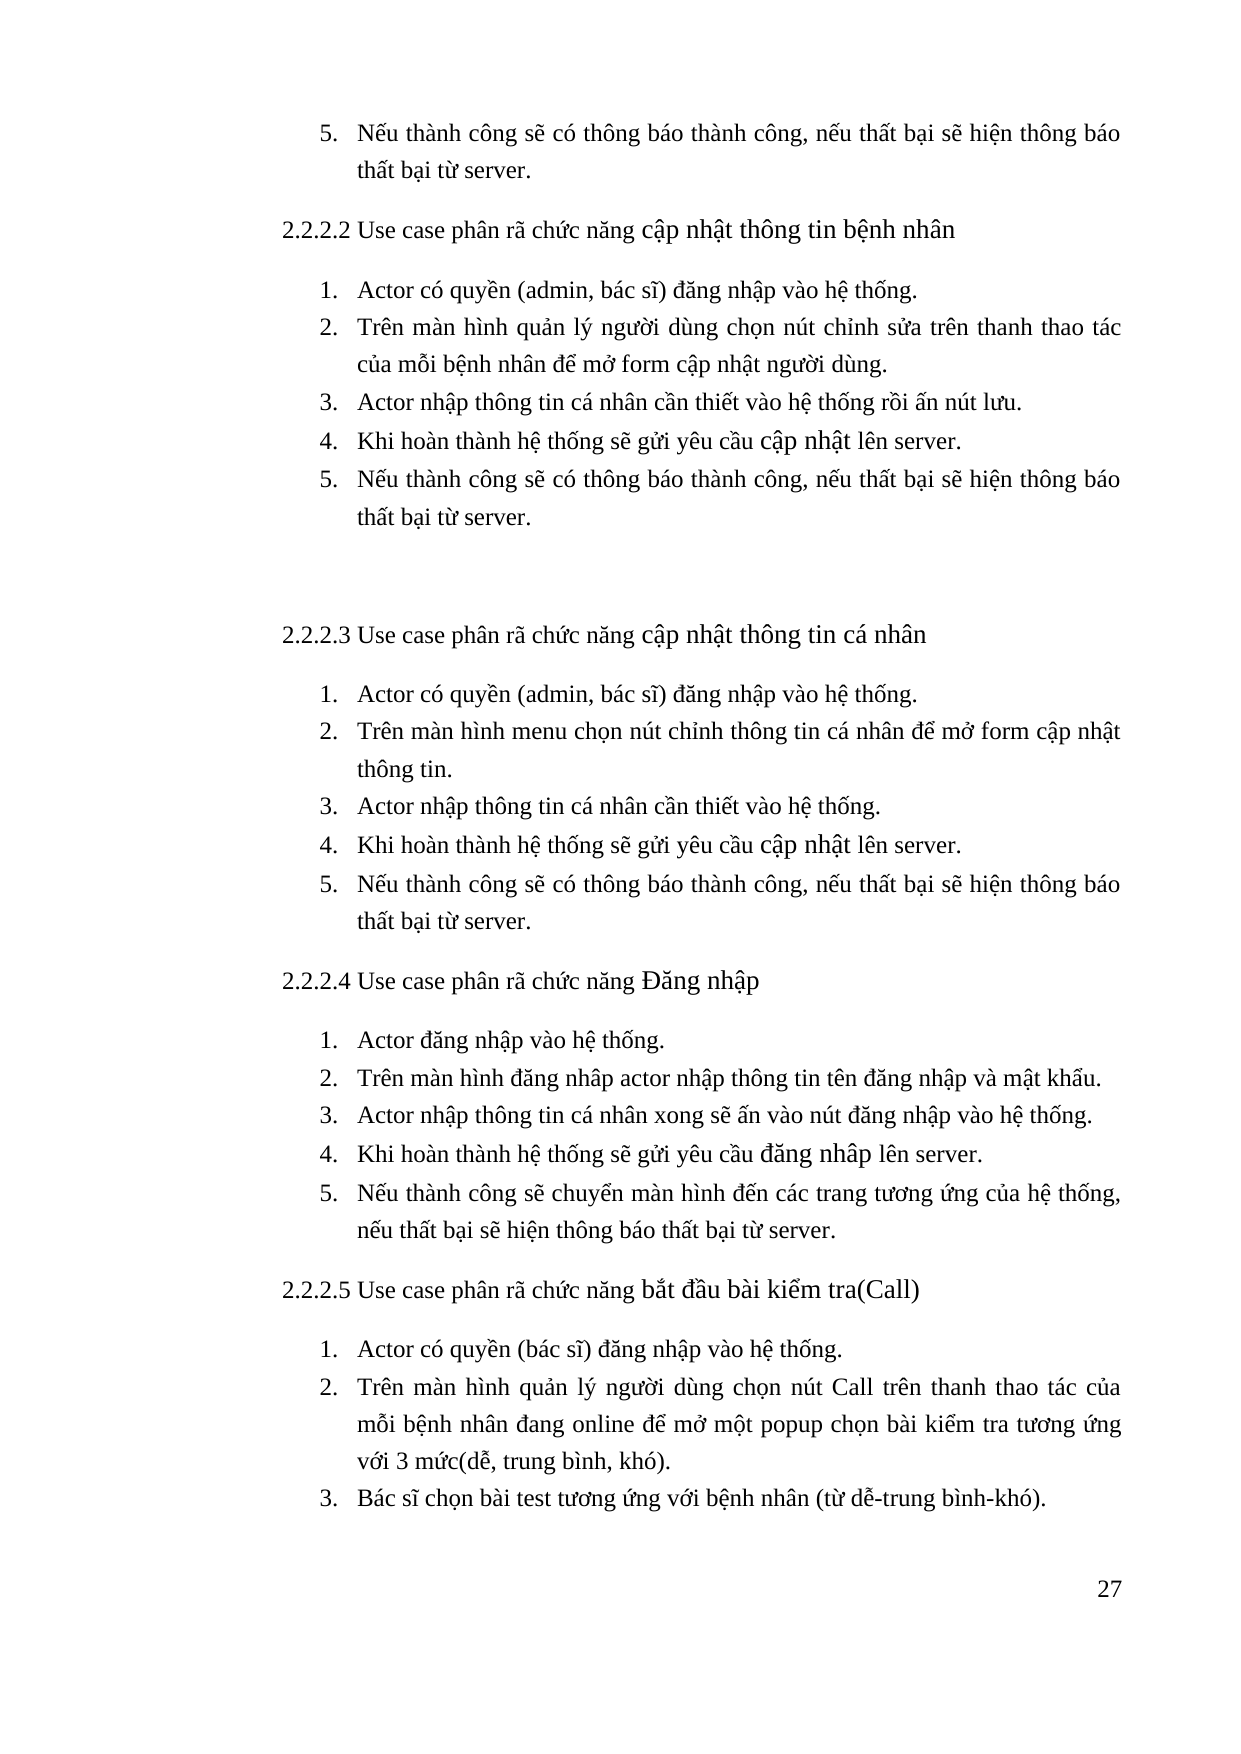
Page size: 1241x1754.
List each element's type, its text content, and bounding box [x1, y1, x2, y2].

list Actor có quyền (bác sĩ) đăng nhập vào hệ thống. [319, 1334, 1122, 1363]
text 2.2.2.5 Use case phân rã chức năng bắt đầu bài kiểm tra(Call) [282, 1273, 1122, 1304]
list Trên màn hình đăng nhâp actor nhập thông tin tên đăng nhập và mật khẩu. [319, 1063, 1122, 1091]
list Nếu thành công sẽ có thông báo thành công, nếu thất bại sẽ hiện thông báo thất bại từ server. [319, 464, 1122, 530]
list Actor nhập thông tin cá nhân cần thiết vào hệ thống. [319, 791, 1122, 820]
text 2.2.2.3 Use case phân rã chức năng cập nhật thông tin cá nhân [282, 618, 1122, 649]
list Nếu thành công sẽ có thông báo thành công, nếu thất bại sẽ hiện thông báo thất bại từ server. [319, 118, 1122, 184]
list Nếu thành công sẽ có thông báo thành công, nếu thất bại sẽ hiện thông báo thất bại từ server. [319, 869, 1122, 935]
list Nếu thành công sẽ chuyển màn hình đến các trang tương ứng của hệ thống, nếu thất bại sẽ hiện thông báo thất bại từ server. [319, 1178, 1122, 1244]
text 2.2.2.2 Use case phân rã chức năng cập nhật thông tin bệnh nhân [282, 213, 1122, 245]
list Khi hoàn thành hệ thống sẽ gửi yêu cầu đăng nhâp lên server. [319, 1137, 1122, 1168]
list Actor có quyền (admin, bác sĩ) đăng nhập vào hệ thống. [319, 275, 1122, 303]
list Khi hoàn thành hệ thống sẽ gửi yêu cầu cập nhật lên server. [319, 828, 1122, 859]
list Actor nhập thông tin cá nhân xong sẽ ấn vào nút đăng nhập vào hệ thống. [319, 1100, 1122, 1129]
text 2.2.2.4 Use case phân rã chức năng Đăng nhập [282, 964, 1122, 995]
list Actor có quyền (admin, bác sĩ) đăng nhập vào hệ thống. [319, 679, 1122, 708]
list Trên màn hình quản lý người dùng chọn nút Call trên thanh thao tác của mỗi bệnh nhân đang online để mở một popup chọn bài kiểm tra tương ứng với 3 mức(dễ, trung bình, khó). [319, 1372, 1122, 1475]
list Bác sĩ chọn bài test tương ứng với bệnh nhân (từ dễ-trung bình-khó). [319, 1483, 1122, 1512]
list Trên màn hình menu chọn nút chỉnh thông tin cá nhân để mở form cập nhật thông tin. [319, 716, 1122, 782]
list Actor đăng nhập vào hệ thống. [319, 1025, 1122, 1054]
list Actor nhập thông tin cá nhân cần thiết vào hệ thống rồi ấn nút lưu. [319, 387, 1122, 415]
list Trên màn hình quản lý người dùng chọn nút chỉnh sửa trên thanh thao tác của mỗi bệnh nhân để mở form cập nhật người dùng. [319, 312, 1122, 378]
list Khi hoàn thành hệ thống sẽ gửi yêu cầu cập nhật lên server. [319, 424, 1122, 455]
